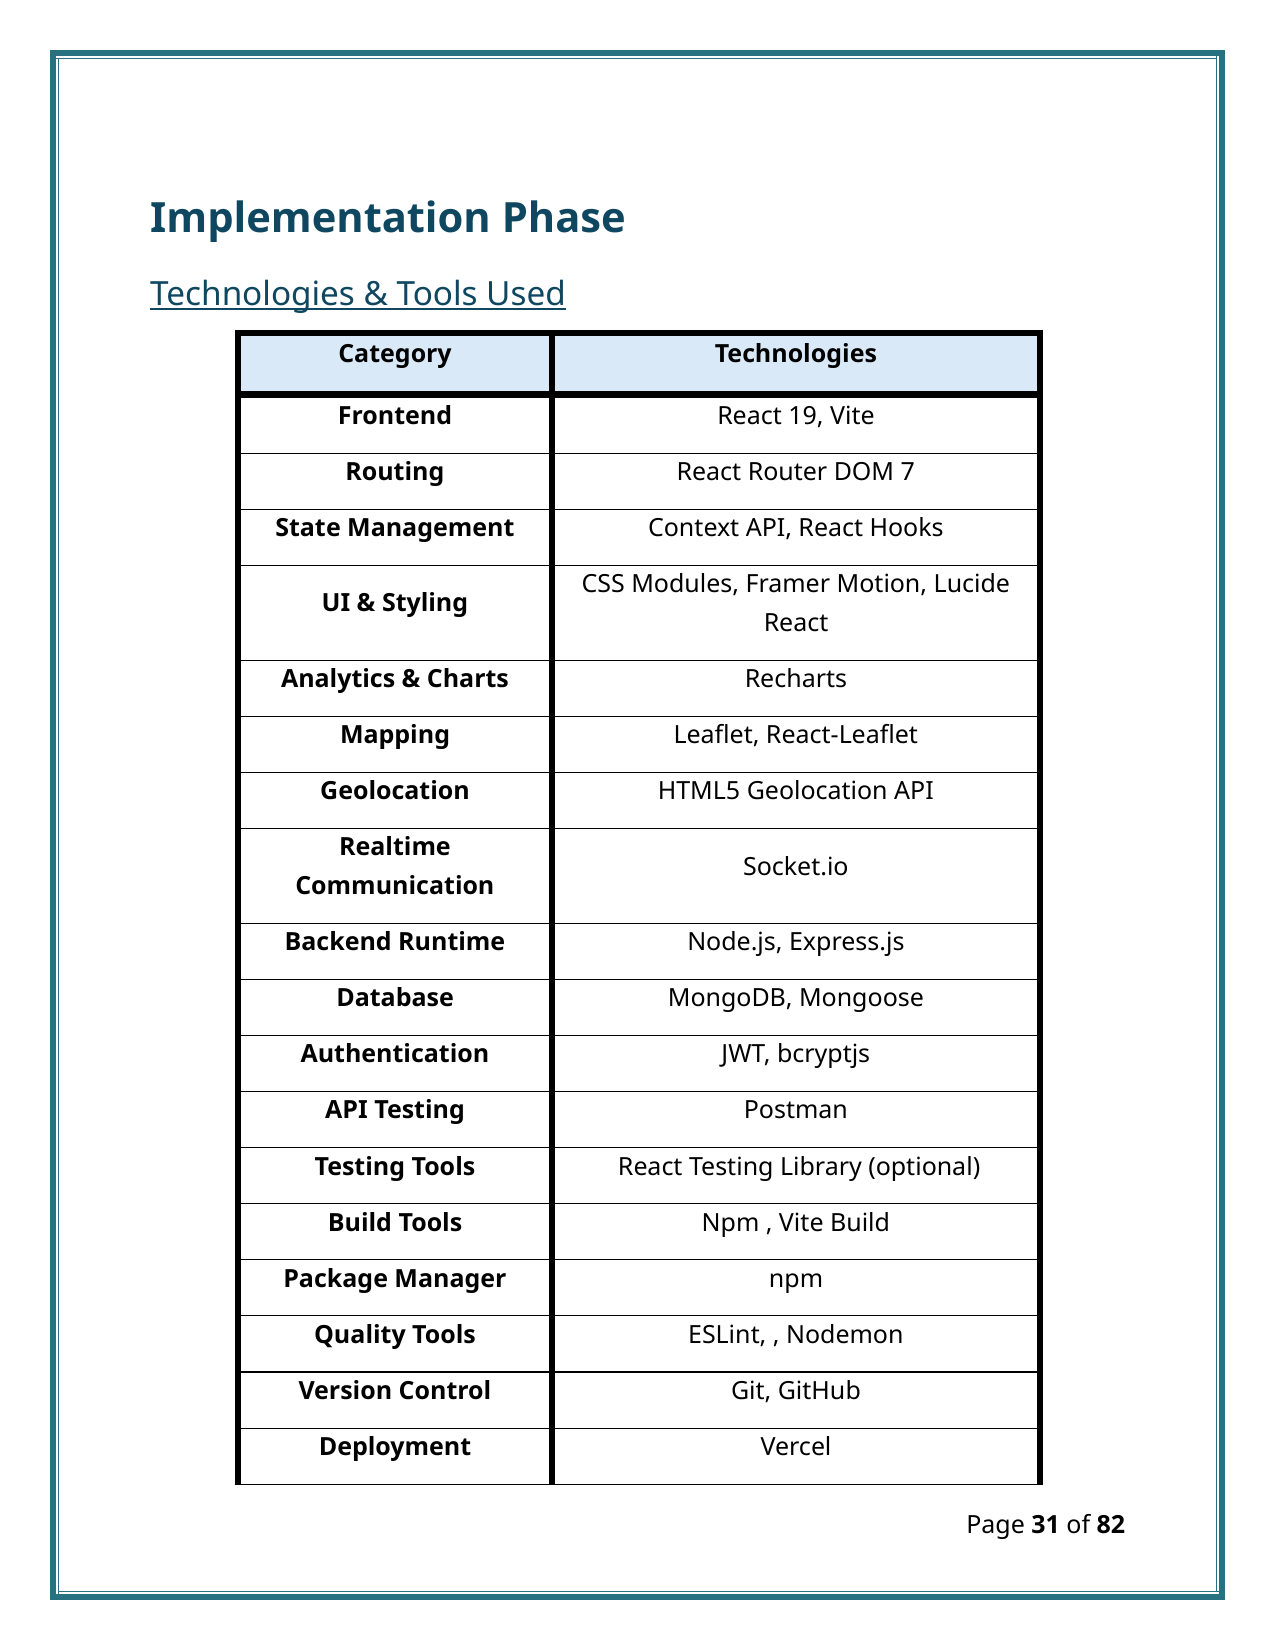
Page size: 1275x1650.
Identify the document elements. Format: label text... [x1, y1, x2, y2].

table_cell Quality Tools [241, 1316, 549, 1371]
table_cell Database [241, 980, 549, 1035]
table_cell Deployment [241, 1429, 549, 1483]
table_cell Backend Runtime [241, 924, 549, 979]
table_cell Frontend [241, 398, 549, 452]
table_cell Routing [241, 454, 549, 508]
table_cell React Router DOM 7 [555, 454, 1037, 508]
table_cell Postman [555, 1092, 1037, 1147]
table_cell Mapping [241, 717, 549, 772]
table_cell Package Manager [241, 1260, 549, 1315]
table_cell MongoDB, Mongoose [555, 980, 1037, 1035]
table_cell Npm , Vite Build [555, 1204, 1037, 1259]
table_cell Node.js, Express.js [555, 924, 1037, 979]
table_cell Geolocation [241, 773, 549, 828]
table_header Category [241, 336, 549, 391]
table_cell Analytics & Charts [241, 661, 549, 716]
table_cell Context API, React Hooks [555, 510, 1037, 564]
subtitle Technologies & Tools Used [150, 269, 1125, 315]
table_cell Version Control [241, 1373, 549, 1427]
table_cell API Testing [241, 1092, 549, 1147]
table_cell State Management [241, 510, 549, 564]
table_cell npm [555, 1260, 1037, 1315]
table_cell Realtime Communication [241, 829, 549, 923]
table_cell Authentication [241, 1036, 549, 1091]
table_cell Socket.io [555, 829, 1037, 923]
table_cell Build Tools [241, 1204, 549, 1259]
table_cell Vercel [555, 1429, 1037, 1483]
table_header Technologies [555, 336, 1037, 391]
subtitle Implementation Phase [150, 187, 1125, 244]
table_cell React Testing Library (optional) [555, 1148, 1037, 1203]
table_cell Leaflet, React-Leaflet [555, 717, 1037, 772]
table_cell Git, GitHub [555, 1373, 1037, 1427]
table_cell UI & Styling [241, 566, 549, 660]
table_cell Testing Tools [241, 1148, 549, 1203]
table_cell CSS Modules, Framer Motion, Lucide React [555, 566, 1037, 660]
table_cell JWT, bcryptjs [555, 1036, 1037, 1091]
table_cell React 19, Vite [555, 398, 1037, 452]
table_cell Recharts [555, 661, 1037, 716]
table_cell HTML5 Geolocation API [555, 773, 1037, 828]
table_cell ESLint, , Nodemon [555, 1316, 1037, 1371]
